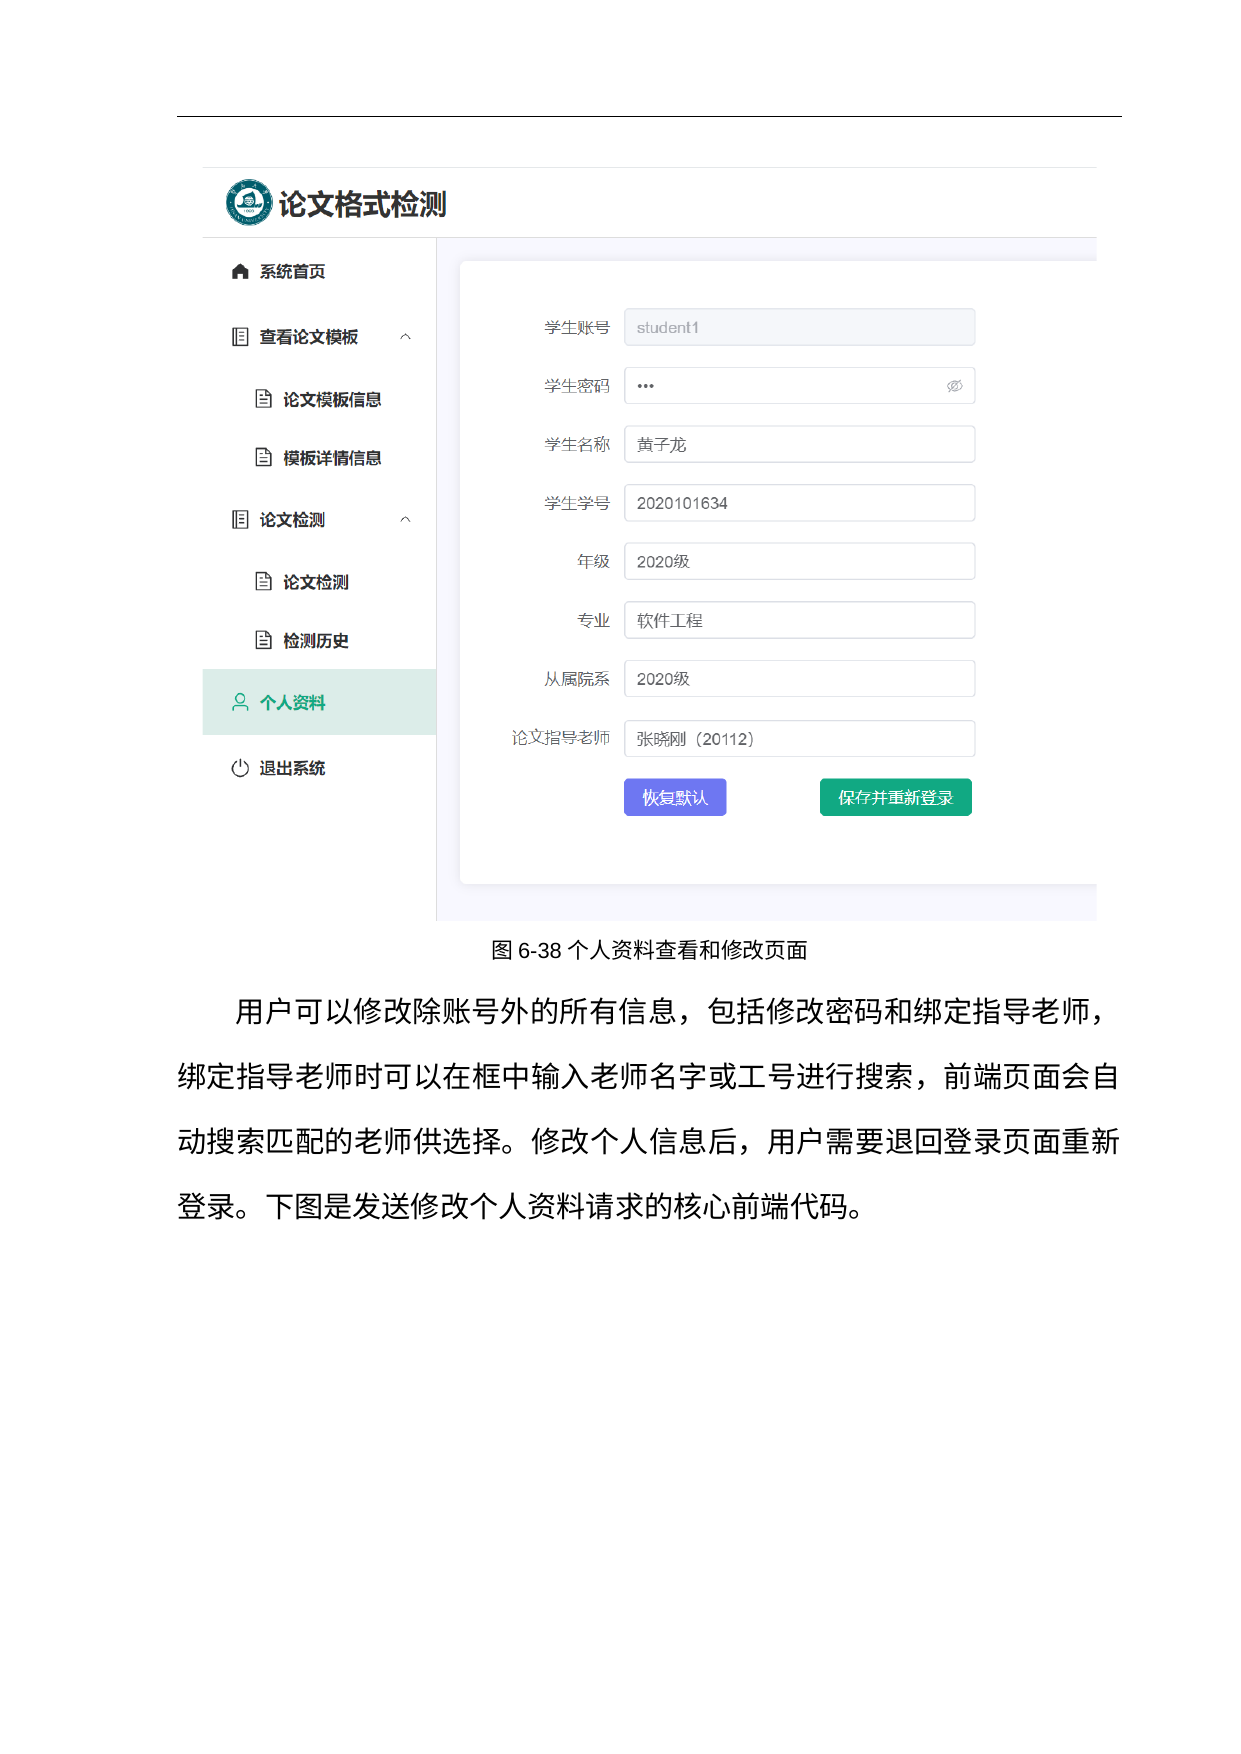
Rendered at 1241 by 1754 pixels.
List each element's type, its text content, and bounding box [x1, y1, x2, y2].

picture [202, 162, 1097, 921]
text 用户可以修改除账号外的所有信息，包括修改密码和绑定指导老师，绑定指导老师时可以在框中输入老师名字或工号进行搜索，前端页面会自动搜索匹配的老师供选择。修改个人信息后，用户需要退回登录页面重新登录。下图是发送修改个人资料请求的核心前端代码。 [177, 978, 1122, 1238]
